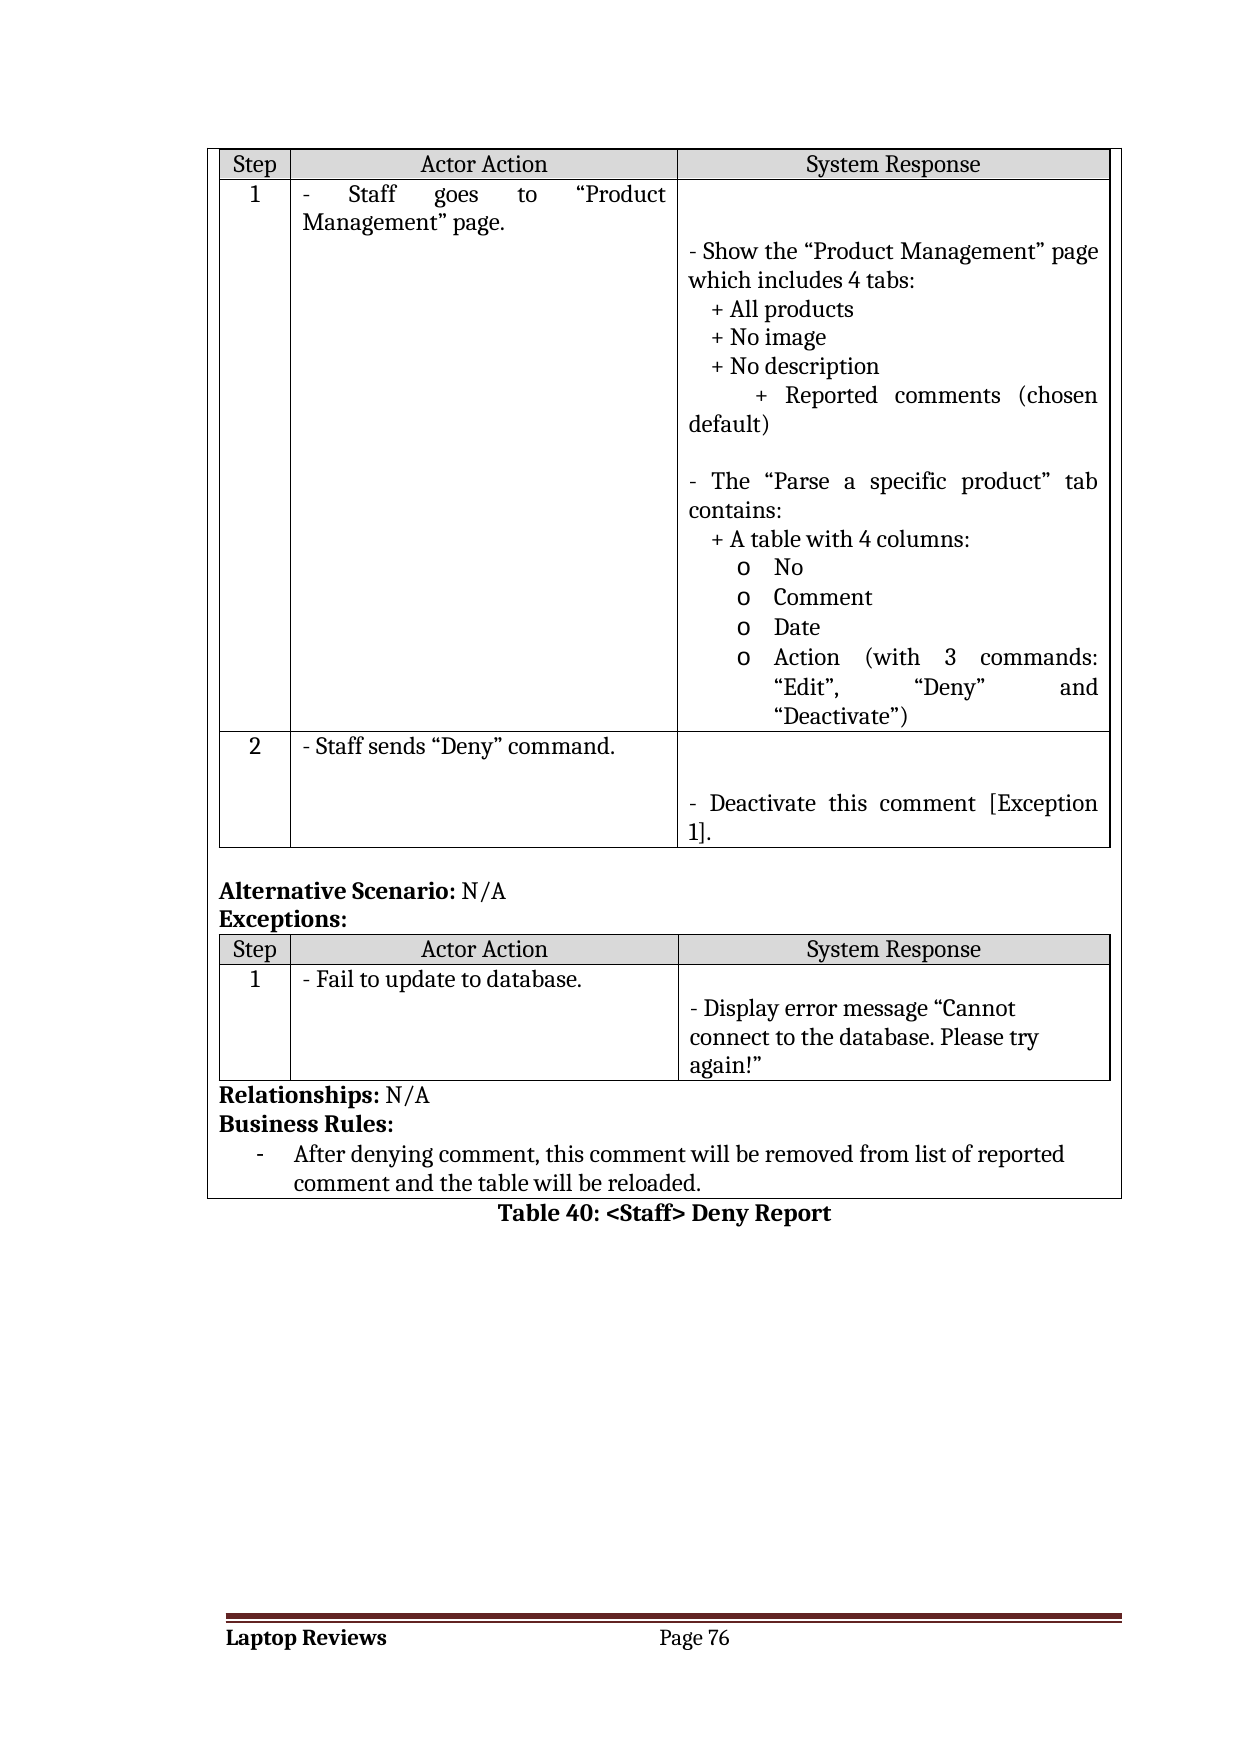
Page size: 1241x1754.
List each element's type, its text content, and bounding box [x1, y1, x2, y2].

subtitle Table 40: <Staff> Deny Report [207, 1199, 1122, 1228]
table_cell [208, 149, 1121, 1198]
